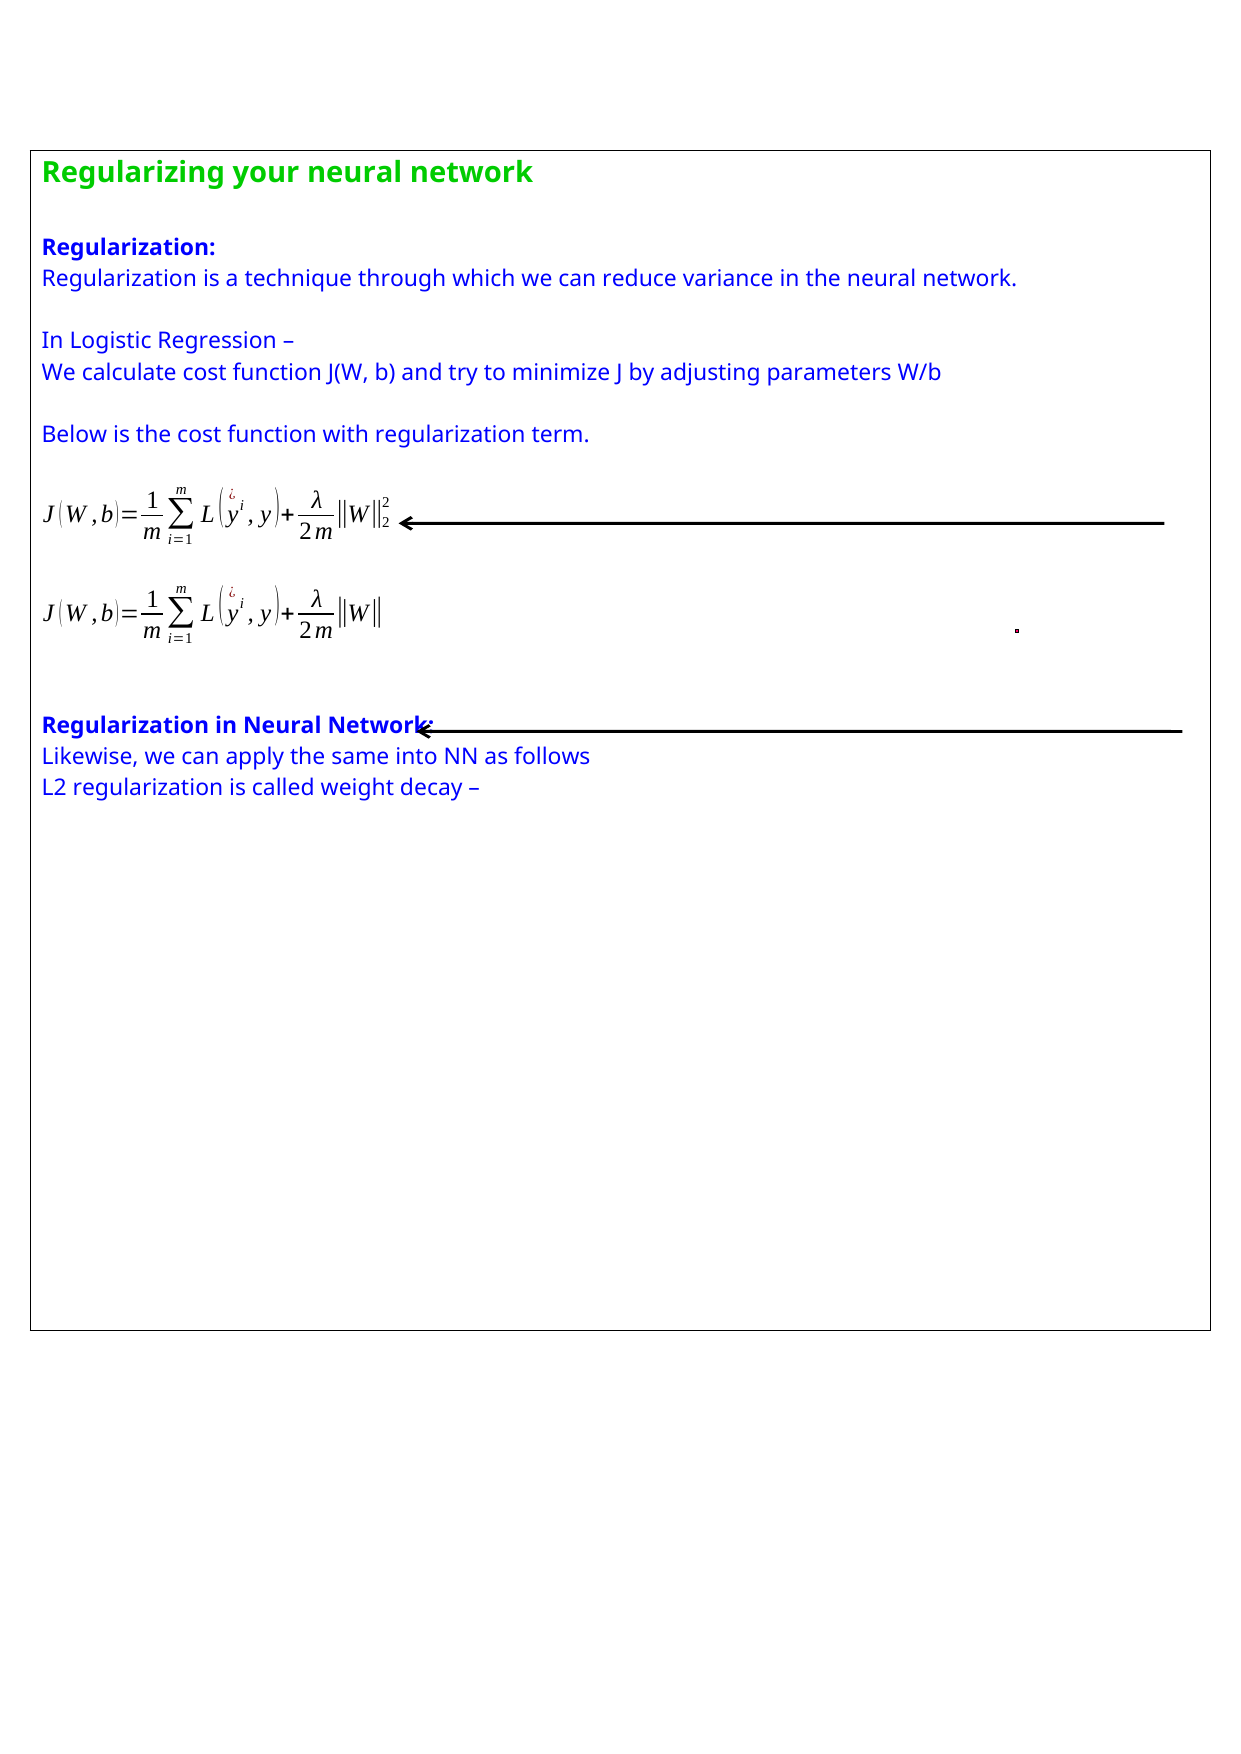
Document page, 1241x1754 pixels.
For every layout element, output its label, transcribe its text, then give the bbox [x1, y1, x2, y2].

table_cell Regularizing your neural network Regularization: Regularization is a technique through which we can reduce variance in the neural network. In Logistic Regression – We calculate cost function J(W, b) and try to minimize J by adjusting parameters W/b Below is the cost function with regularization term. Regularization in Neural Network: Likewise, we can apply the same into NN as follows L2 regularization is called weight decay – [31, 151, 1210, 1330]
